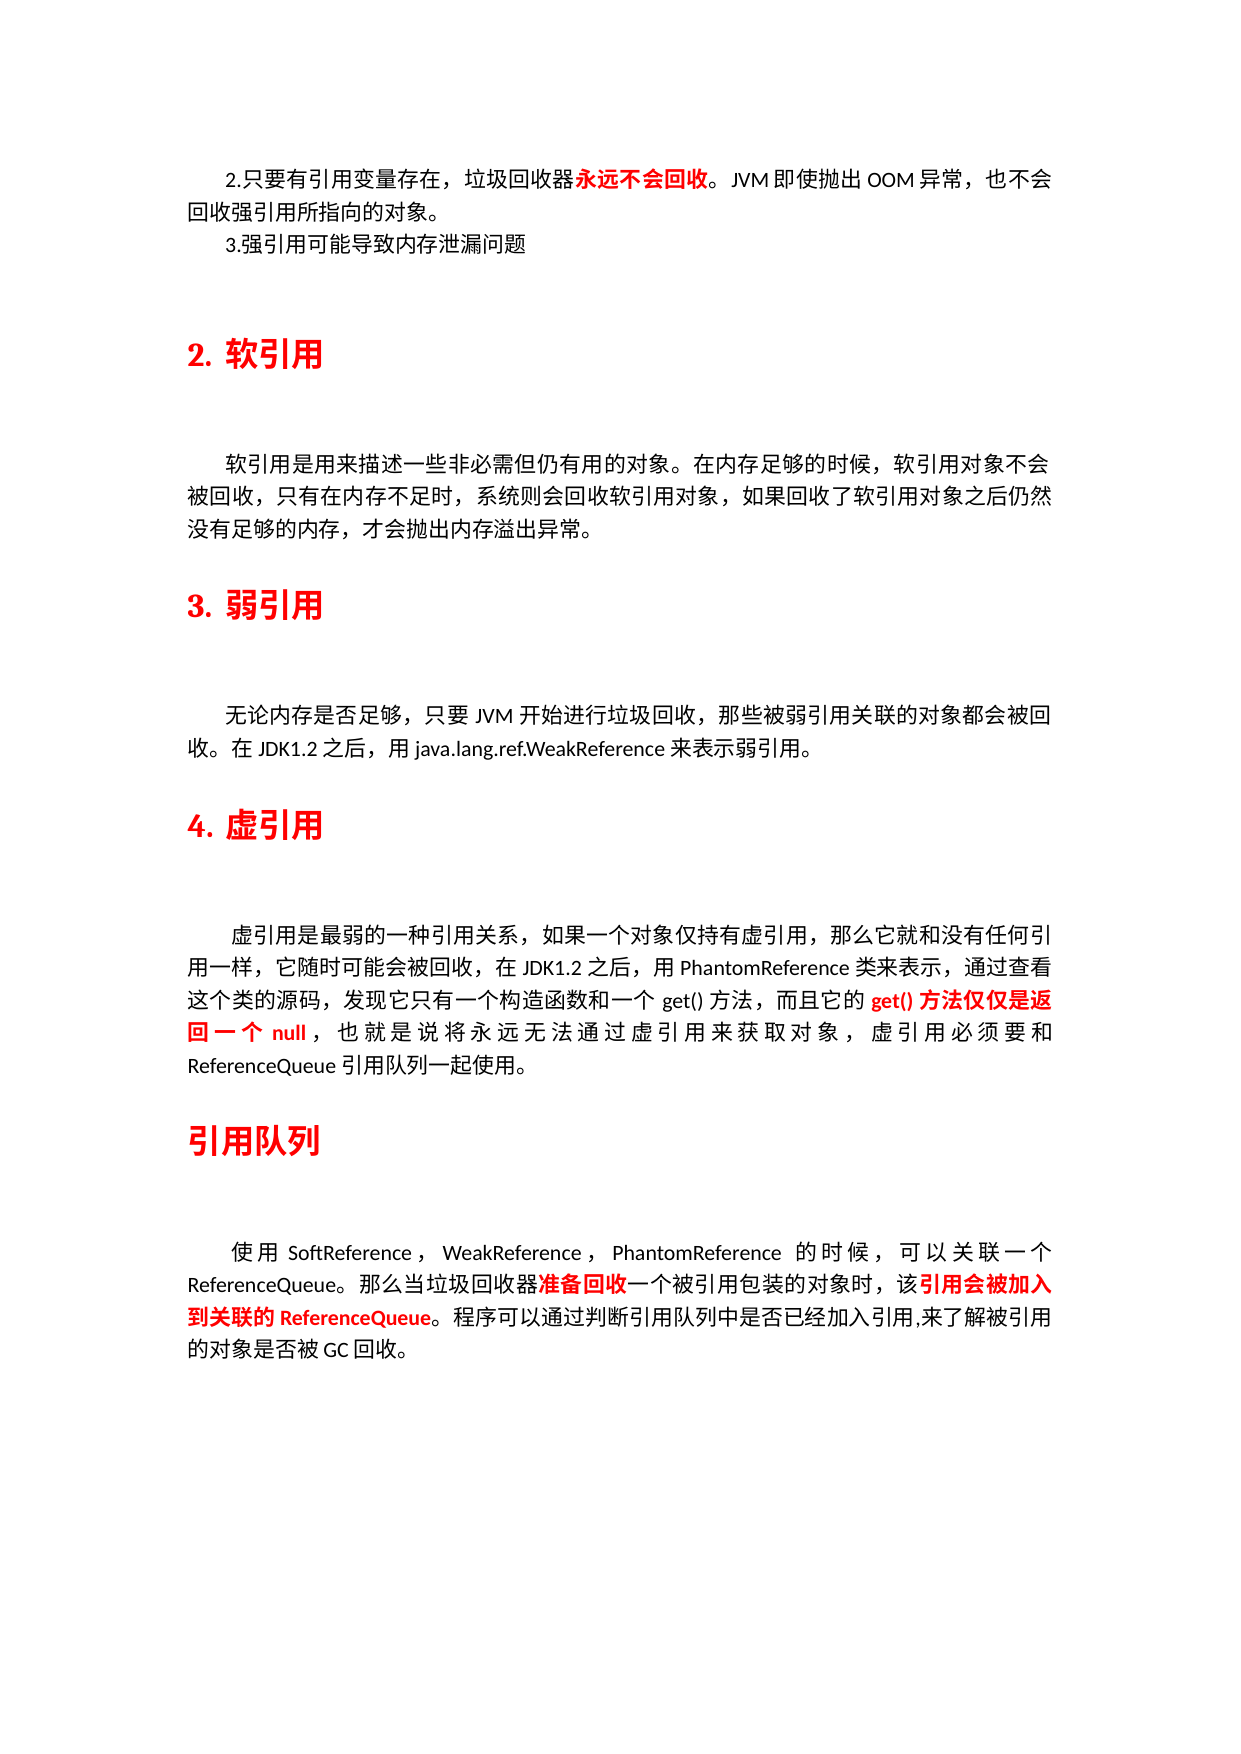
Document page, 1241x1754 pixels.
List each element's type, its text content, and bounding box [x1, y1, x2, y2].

subtitle 虚引用 [187, 790, 1053, 855]
subtitle 软引用 [187, 319, 1053, 384]
text 2.只要有引用变量存在，垃圾回收器永远不会回收。JVM即使抛出OOM异常，也不会回收强引用所指向的对象。 [187, 162, 1053, 227]
list 虚引用是最弱的一种引用关系，如果一个对象仅持有虚引用，那么它就和没有任何引用一样，它随时可能会被回收，在 JDK1.2 之后，用 PhantomReference 类来表示，通过查看这个类的源码，发现它只有一个构造函数和一个 get() 方法，而且它的 get() 方法仅仅是返回一个null，也就是说将永远无法通过虚引用来获取对象，虚引用必须要和 ReferenceQueue 引用队列一起使用。 [187, 917, 1053, 1080]
subtitle 弱引用 [187, 571, 1053, 636]
text 使用SoftReference，WeakReference，PhantomReference 的时候，可以关联一个ReferenceQueue。那么当垃圾回收器准备回收一个被引用包装的对象时，该引用会被加入到关联的ReferenceQueue。程序可以通过判断引用队列中是否已经加入引用,来了解被引用的对象是否被GC回收。 [187, 1234, 1053, 1364]
subtitle 引用队列 [187, 1107, 1053, 1172]
text 软引用是用来描述一些非必需但仍有用的对象。在内存足够的时候，软引用对象不会被回收，只有在内存不足时，系统则会回收软引用对象，如果回收了软引用对象之后仍然没有足够的内存，才会抛出内存溢出异常。 [187, 446, 1053, 544]
text 3.强引用可能导致内存泄漏问题 [187, 227, 1053, 259]
text 无论内存是否足够，只要 JVM 开始进行垃圾回收，那些被弱引用关联的对象都会被回收。在 JDK1.2 之后，用 java.lang.ref.WeakReference 来表示弱引用。 [187, 698, 1053, 763]
